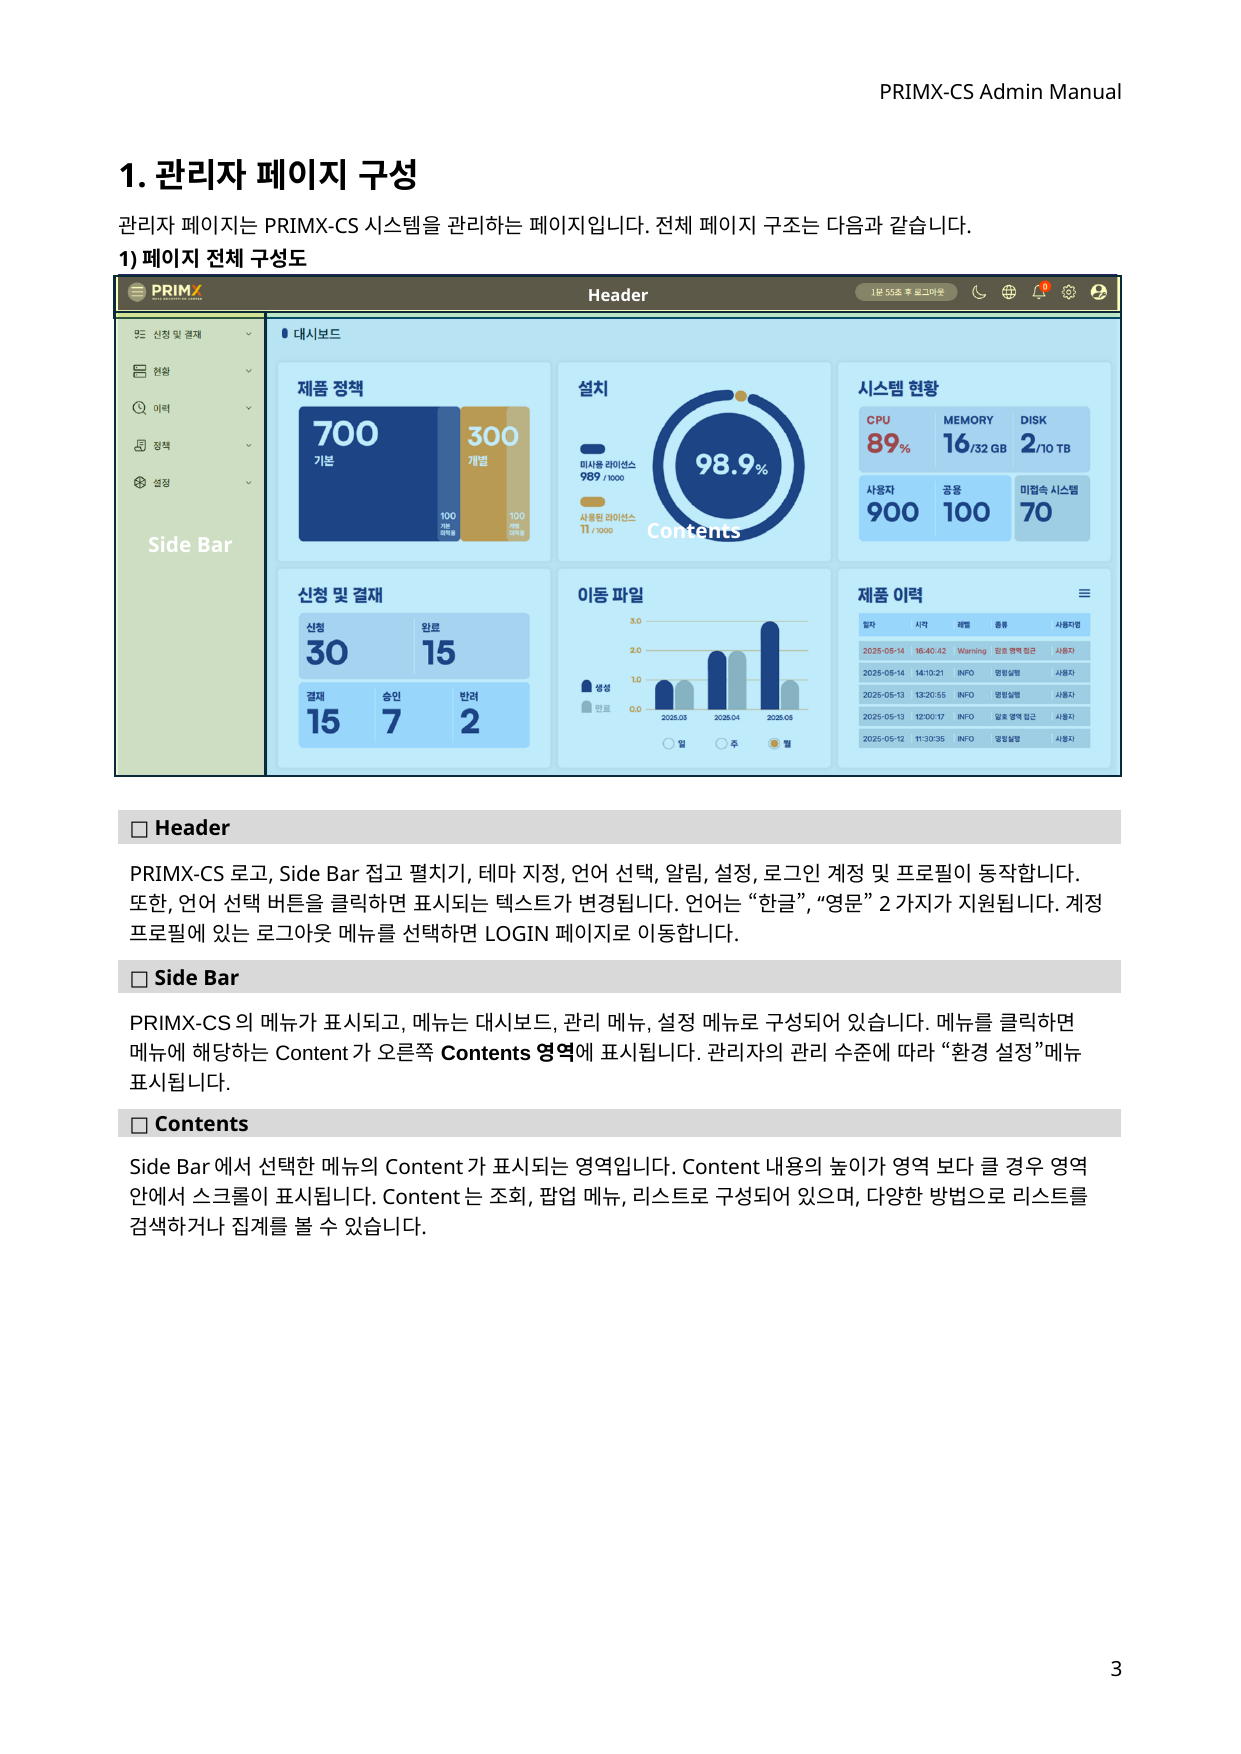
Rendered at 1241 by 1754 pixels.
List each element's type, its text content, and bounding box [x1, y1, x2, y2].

table_cell [267, 313, 1118, 317]
table_cell P289 [118, 319, 264, 775]
table_cell PRIMX-CS의 메뉴가 표시되고, 메뉴는 대시보드, 관리 메뉴, 설정 메뉴로 구성되어 있습니다. 메뉴를 클릭하면 메뉴에 해당하는 Content가 오른쪽 Contents 영역에 표시됩니다. 관리자의 관리 수준에 따라 “환경 설정”메뉴 표시됩니다. [118, 994, 1121, 1109]
table_cell □ Contents [118, 1109, 1121, 1137]
table_cell □ Side Bar [118, 960, 1121, 993]
text 1) 페이지 전체 구성도 [118, 242, 1122, 272]
table_cell PRIMX-CS 로고, Side Bar 접고 펼치기, 테마 지정, 언어 선택, 알림, 설정, 로그인 계정 및 프로필이 동작합니다. 또한, 언어 선택 버튼을 클릭하면 표시되는 텍스트가 변경됩니다. 언어는 “한글”, “영문” 2가지가 지원됩니다. 계정 프로필에 있는 로그아웃 메뉴를 선택하면 LOGIN 페이지로 이동합니다. [118, 844, 1121, 960]
text 관리자 페이지는 PRIMX-CS 시스템을 관리하는 페이지입니다. 전체 페이지 구조는 다음과 같습니다. [118, 209, 1122, 240]
table_cell Side Bar에서 선택한 메뉴의 Content가 표시되는 영역입니다. Content 내용의 높이가 영역 보다 클 경우 영역 안에서 스크롤이 표시됩니다. Content는 조회, 팝업 메뉴, 리스트로 구성되어 있으며, 다양한 방법으로 리스트를 검색하거나 집계를 볼 수 있습니다. [118, 1138, 1121, 1253]
picture [267, 320, 1118, 775]
subtitle 1. 관리자 페이지 구성 [118, 149, 1122, 197]
table_header □ Header [118, 810, 1121, 844]
